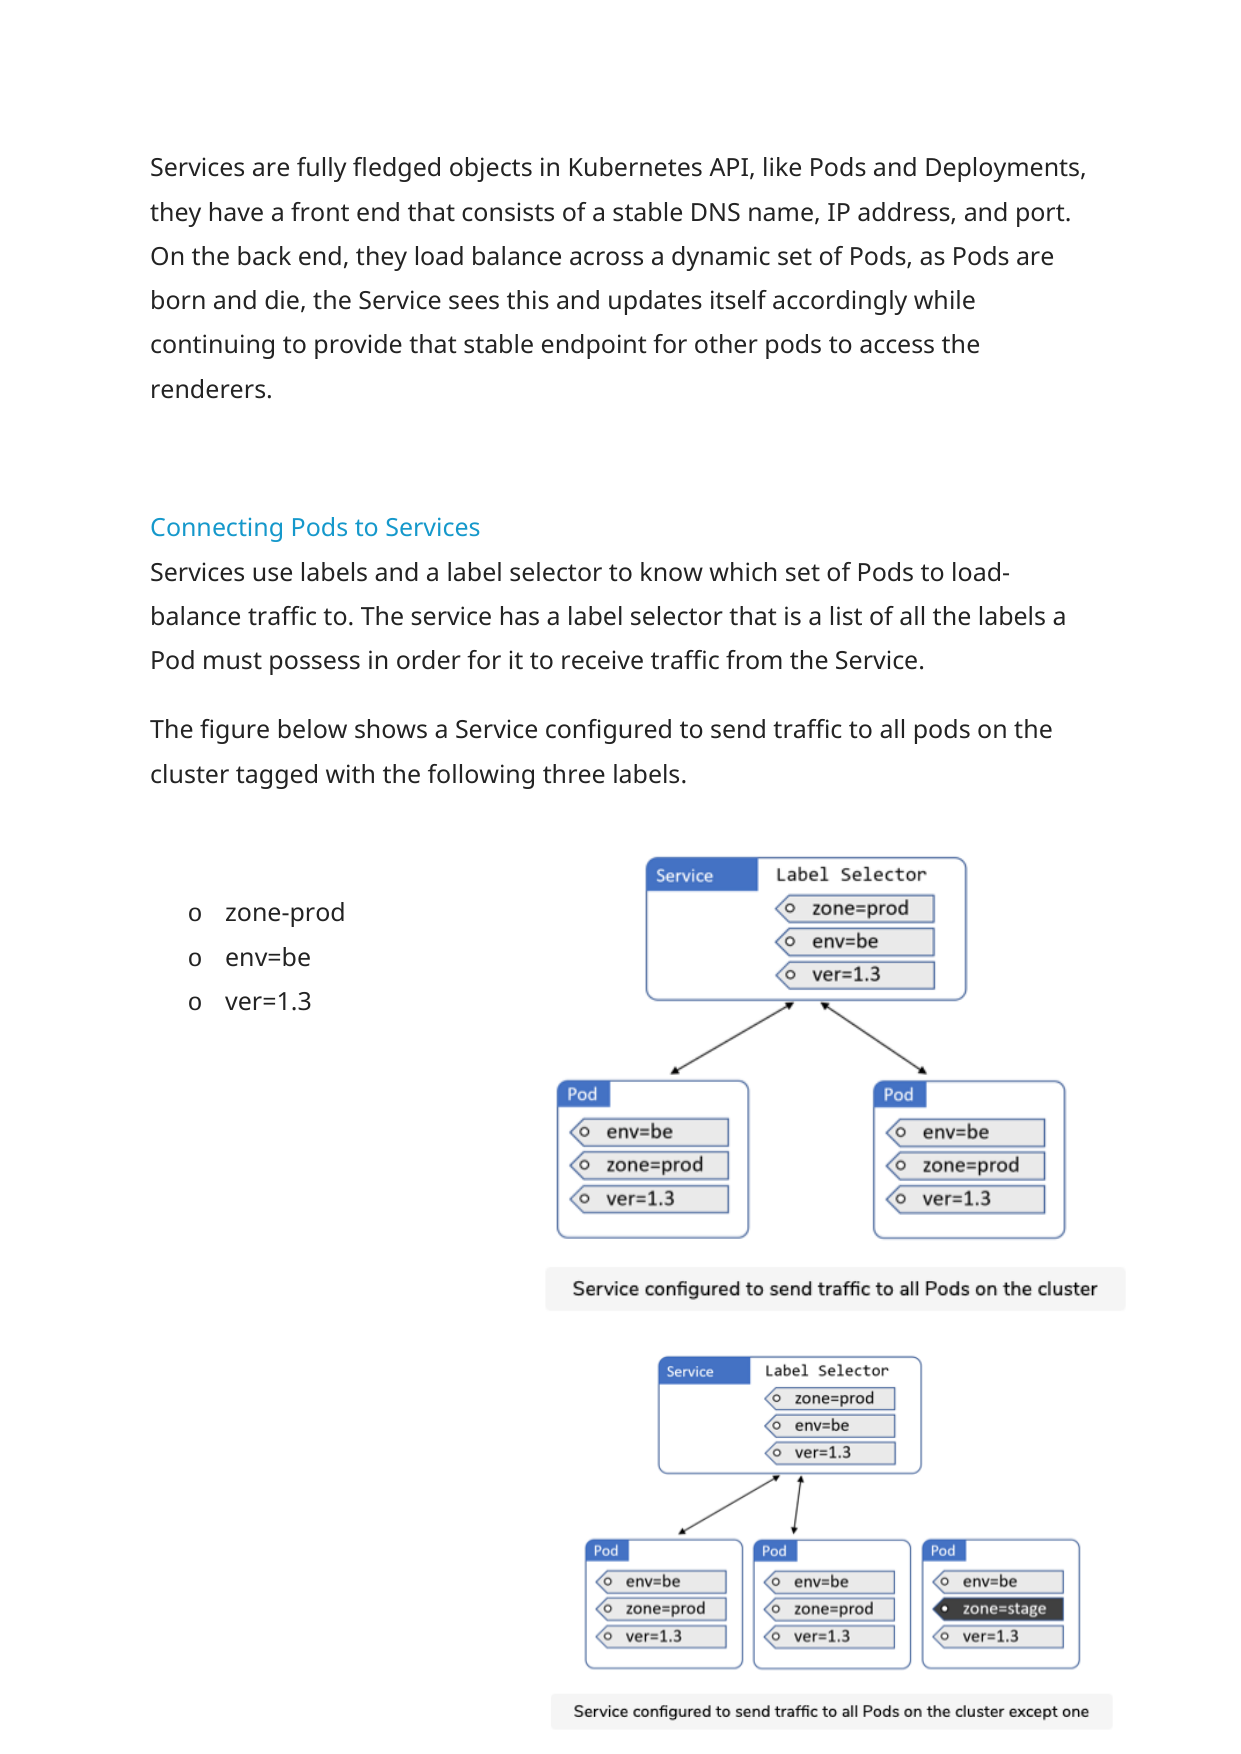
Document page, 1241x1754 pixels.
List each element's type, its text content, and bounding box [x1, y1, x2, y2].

subtitle Connecting Pods to Services [150, 510, 1090, 544]
list ver=1.3 [187, 984, 516, 1018]
text The figure below shows a Service configured to send traffic to all pods on the cluster tagged with the following three labels. [150, 712, 1090, 790]
list zone-prod [187, 895, 516, 929]
list env=be [187, 939, 516, 973]
text Services are fully fledged objects in Kubernetes API, like Pods and Deployments, they have a front end that consists of a stable DNS name, IP address, and port. On the back end, they load balance across a dynamic set of Pods, as Pods are born and die, the Service sees this and updates itself accordingly while continuing to provide that stable endpoint for other pods to access the renderers. [150, 150, 1090, 405]
text Services use labels and a label selector to know which set of Pods to load-balance traffic to. The service has a label selector that is a list of all the labels a Pod must possess in order for it to receive traffic from the Service. [150, 554, 1090, 677]
picture [516, 826, 1137, 1752]
